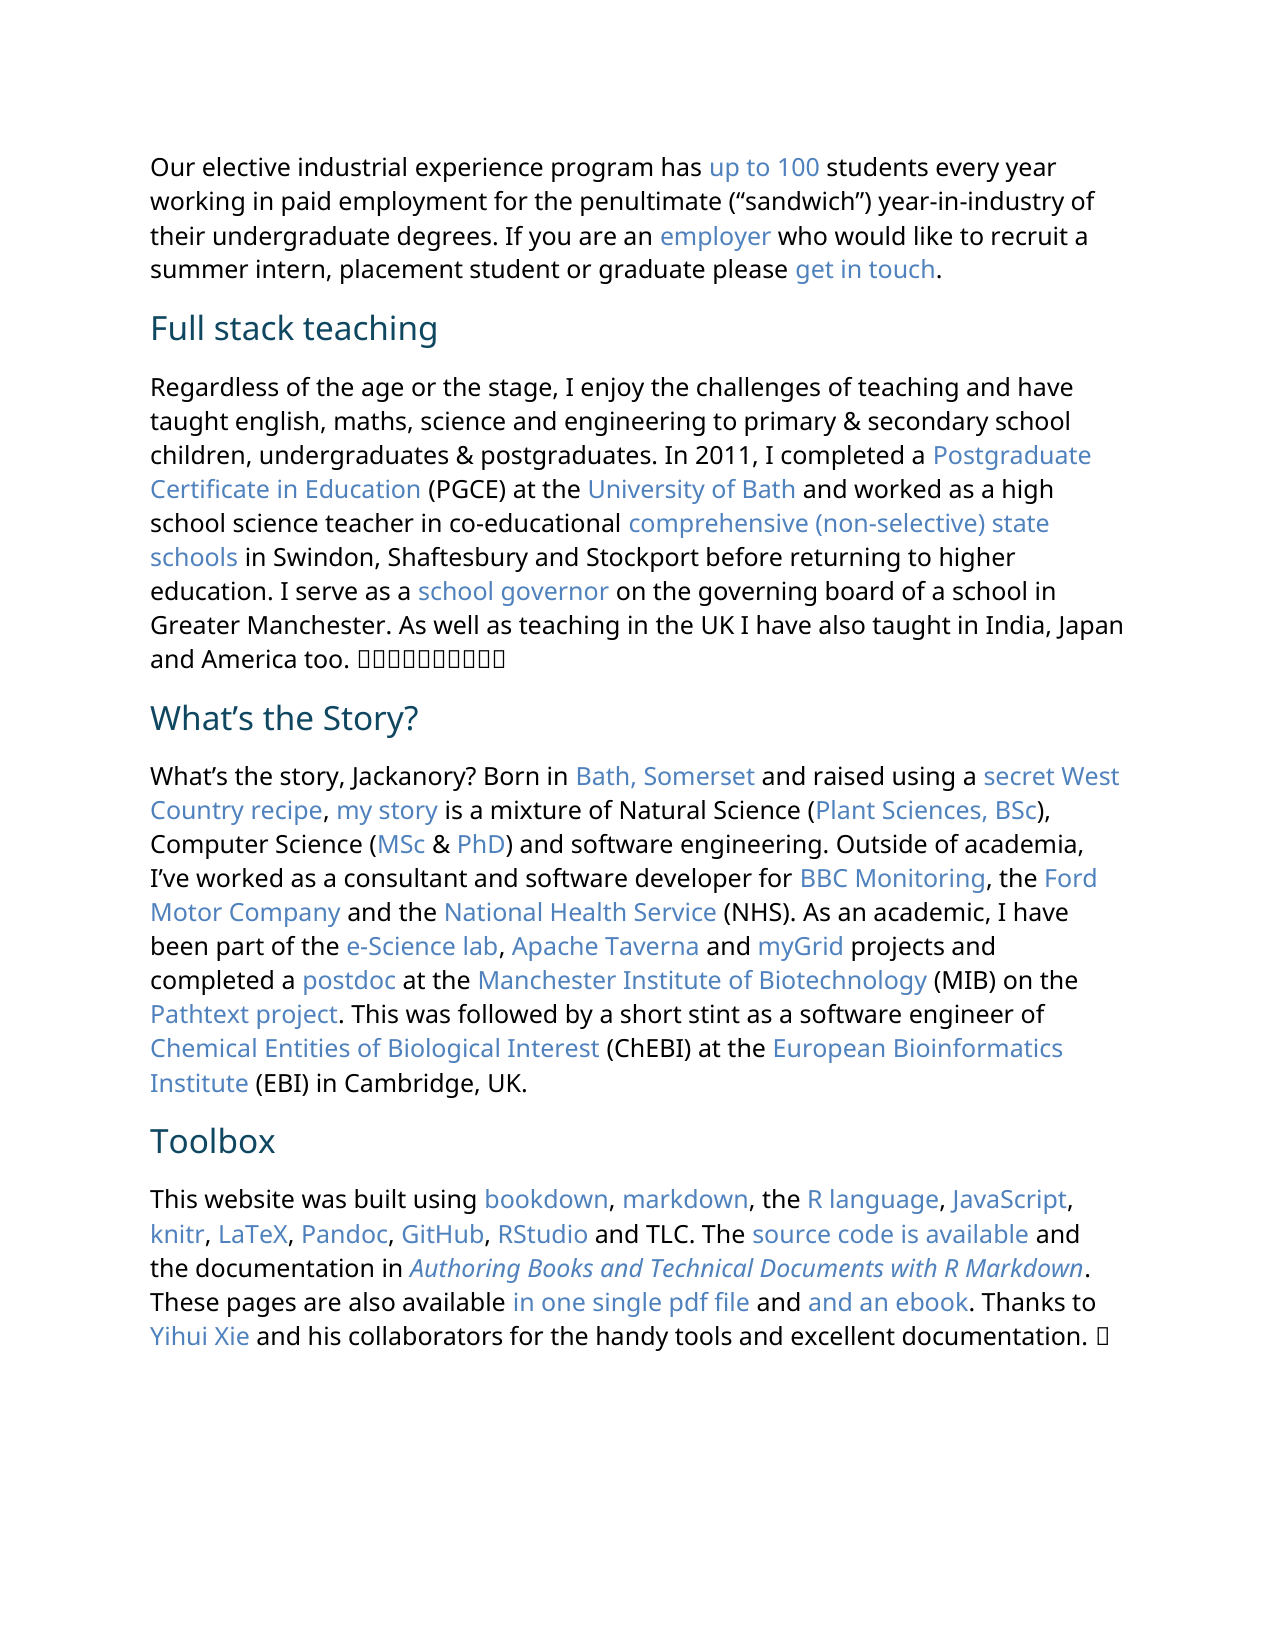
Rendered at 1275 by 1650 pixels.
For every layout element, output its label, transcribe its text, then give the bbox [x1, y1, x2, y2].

text What’s the story, Jackanory? Born in Bath, Somerset and raised using a secret West Country recipe, my story is a mixture of Natural Science (Plant Sciences, BSc), Computer Science (MSc & PhD) and software engineering. Outside of academia, I’ve worked as a consultant and software developer for BBC Monitoring, the Ford Motor Company and the National Health Service (NHS). As an academic, I have been part of the e-Science lab, Apache Taverna and myGrid projects and completed a postdoc at the Manchester Institute of Biotechnology (MIB) on the Pathtext project. This was followed by a short stint as a software engineer of Chemical Entities of Biological Interest (ChEBI) at the European Bioinformatics Institute (EBI) in Cambridge, UK. 🧬👨‍🔬 [150, 759, 1125, 1099]
text Regardless of the age or the stage, I enjoy the challenges of teaching and have taught english, maths, science and engineering to primary & secondary school children, undergraduates & postgraduates. In 2011, I completed a Postgraduate Certificate in Education (PGCE) at the University of Bath and worked as a high school science teacher in co-educational comprehensive (non-selective) state schools in Swindon, Shaftesbury and Stockport before returning to higher education. I serve as a school governor on the governing board of a school in Greater Manchester. As well as teaching in the UK I have also taught in India, Japan and America too. 🇪🇺🇬🇧🇮🇳🇯🇵🇺🇸 [150, 369, 1125, 676]
subtitle What’s the Story? [150, 694, 1125, 740]
subtitle Toolbox [150, 1118, 1125, 1163]
text Our elective industrial experience program has up to 100 students every year working in paid employment for the penultimate (“sandwich”) year-in-industry of their undergraduate degrees. If you are an employer who would like to recruit a summer intern, placement student or graduate please get in touch. [150, 150, 1125, 286]
subtitle Full stack teaching [150, 305, 1125, 350]
text This website was built using bookdown, markdown, the R language, JavaScript, knitr, LaTeX, Pandoc, GitHub, RStudio and TLC. The source code is available and the documentation in Authoring Books and Technical Documents with R Markdown. These pages are also available in one single pdf file and and an ebook. Thanks to Yihui Xie and his collaborators for the handy tools and excellent documentation. 🙏 [150, 1182, 1125, 1352]
